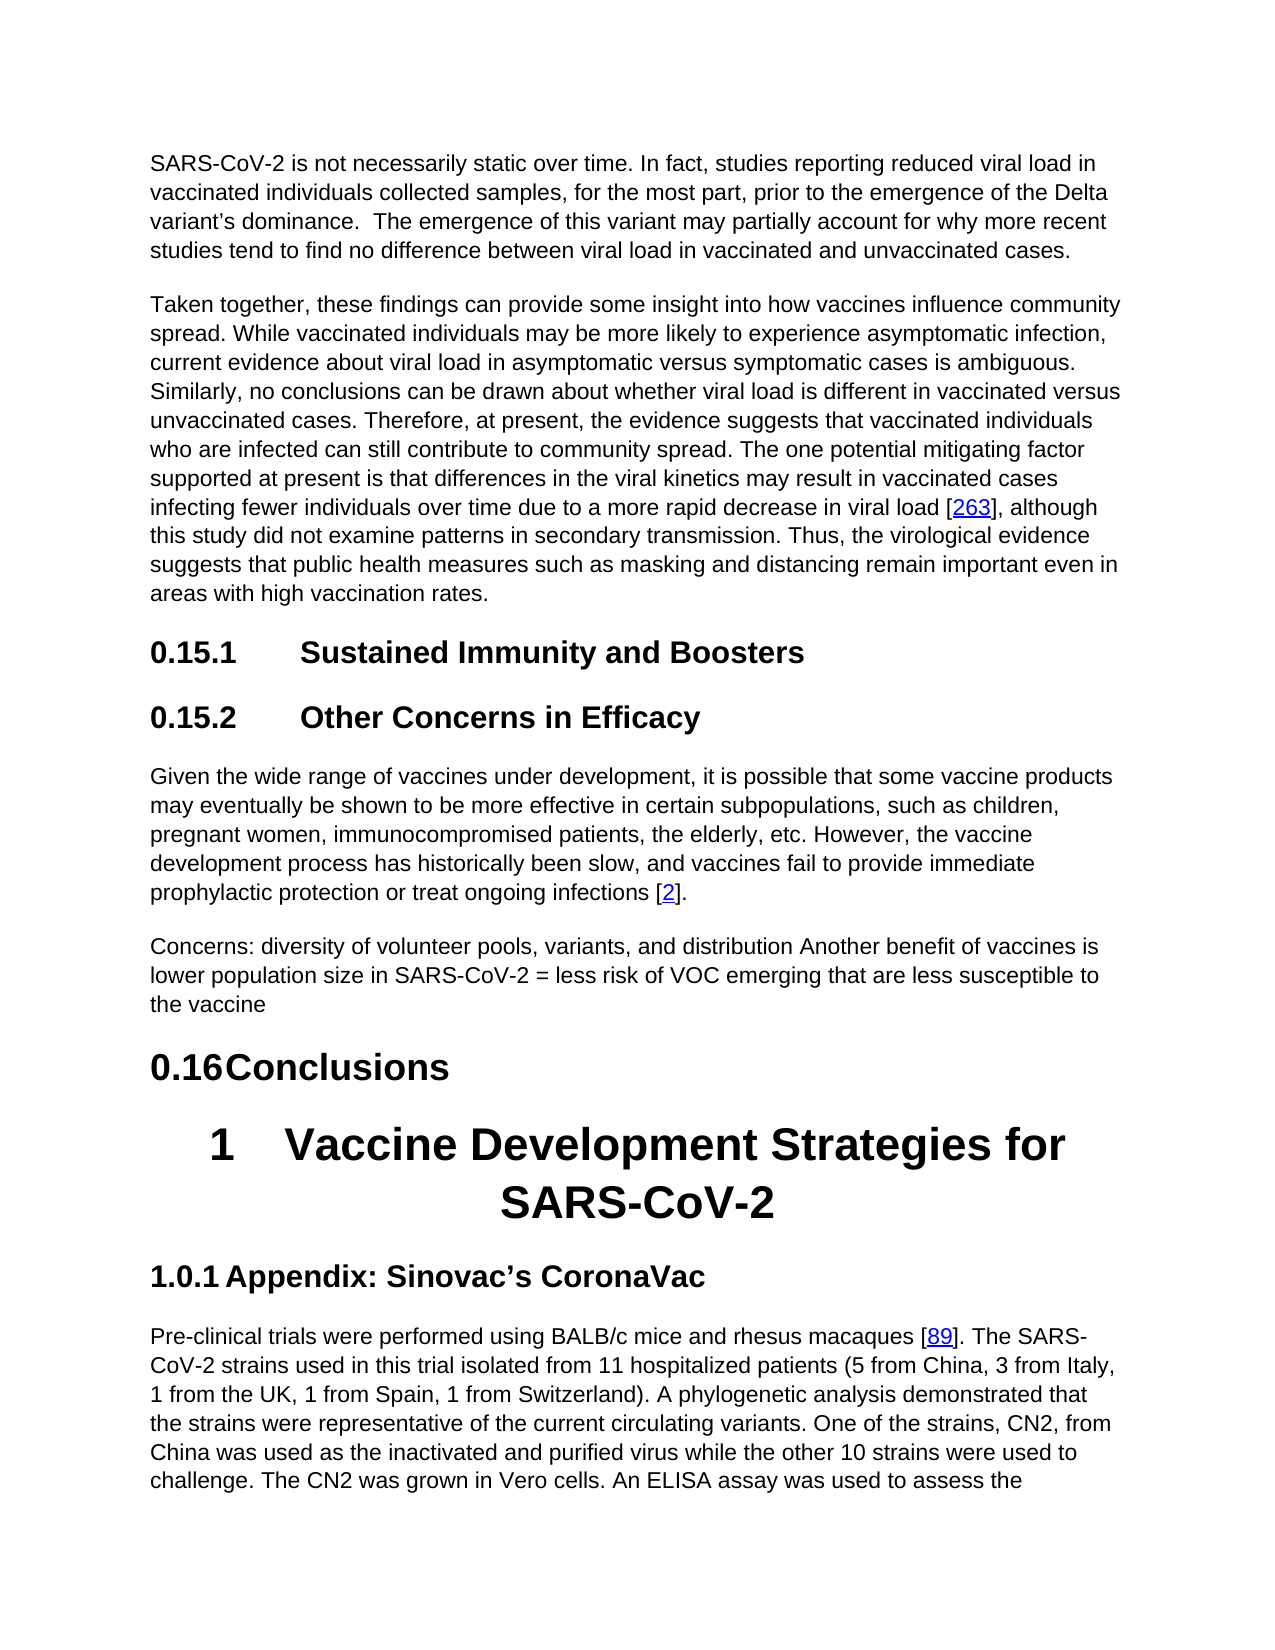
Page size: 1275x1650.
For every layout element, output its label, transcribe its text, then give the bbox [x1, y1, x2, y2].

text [150, 150, 1125, 263]
text Concerns: diversity of volunteer pools, variants, and distribution Another benefit of vaccines is lower population size in SARS-CoV-2 = less risk of VOC emerging that are less susceptible to the vaccine [150, 933, 1125, 1017]
subtitle 0.15.2 Other Concerns in Efficacy [150, 699, 1125, 735]
subtitle 0.16 Conclusions [150, 1045, 1125, 1088]
subtitle 0.15.1 Sustained Immunity and Boosters [150, 634, 1125, 670]
text Given the wide range of vaccines under development, it is possible that some vaccine products may eventually be shown to be more effective in certain subpopulations, such as children, pregnant women, immunocompromised patients, the elderly, etc. However, the vaccine development process has historically been slow, and vaccines fail to provide immediate prophylactic protection or treat ongoing infections [2]. [150, 763, 1125, 906]
subtitle 1 Vaccine Development Strategies for SARS-CoV-2 [150, 1117, 1125, 1228]
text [150, 1323, 1125, 1494]
text Taken together, these findings can provide some insight into how vaccines influence community spread. While vaccinated individuals may be more likely to experience asymptomatic infection, current evidence about viral load in asymptomatic versus symptomatic cases is ambiguous. Similarly, no conclusions can be drawn about whether viral load is different in vaccinated versus unvaccinated cases. Therefore, at present, the evidence suggests that vaccinated individuals who are infected can still contribute to community spread. The one potential mitigating factor supported at present is that differences in the viral kinetics may result in vaccinated cases infecting fewer individuals over time due to a more rapid decrease in viral load [263], although this study did not examine patterns in secondary transmission. Thus, the virological evidence suggests that public health measures such as masking and distancing remain important even in areas with high vaccination rates. [150, 291, 1125, 607]
subtitle 1.0.1 Appendix: Sinovac’s CoronaVac [150, 1258, 1125, 1294]
